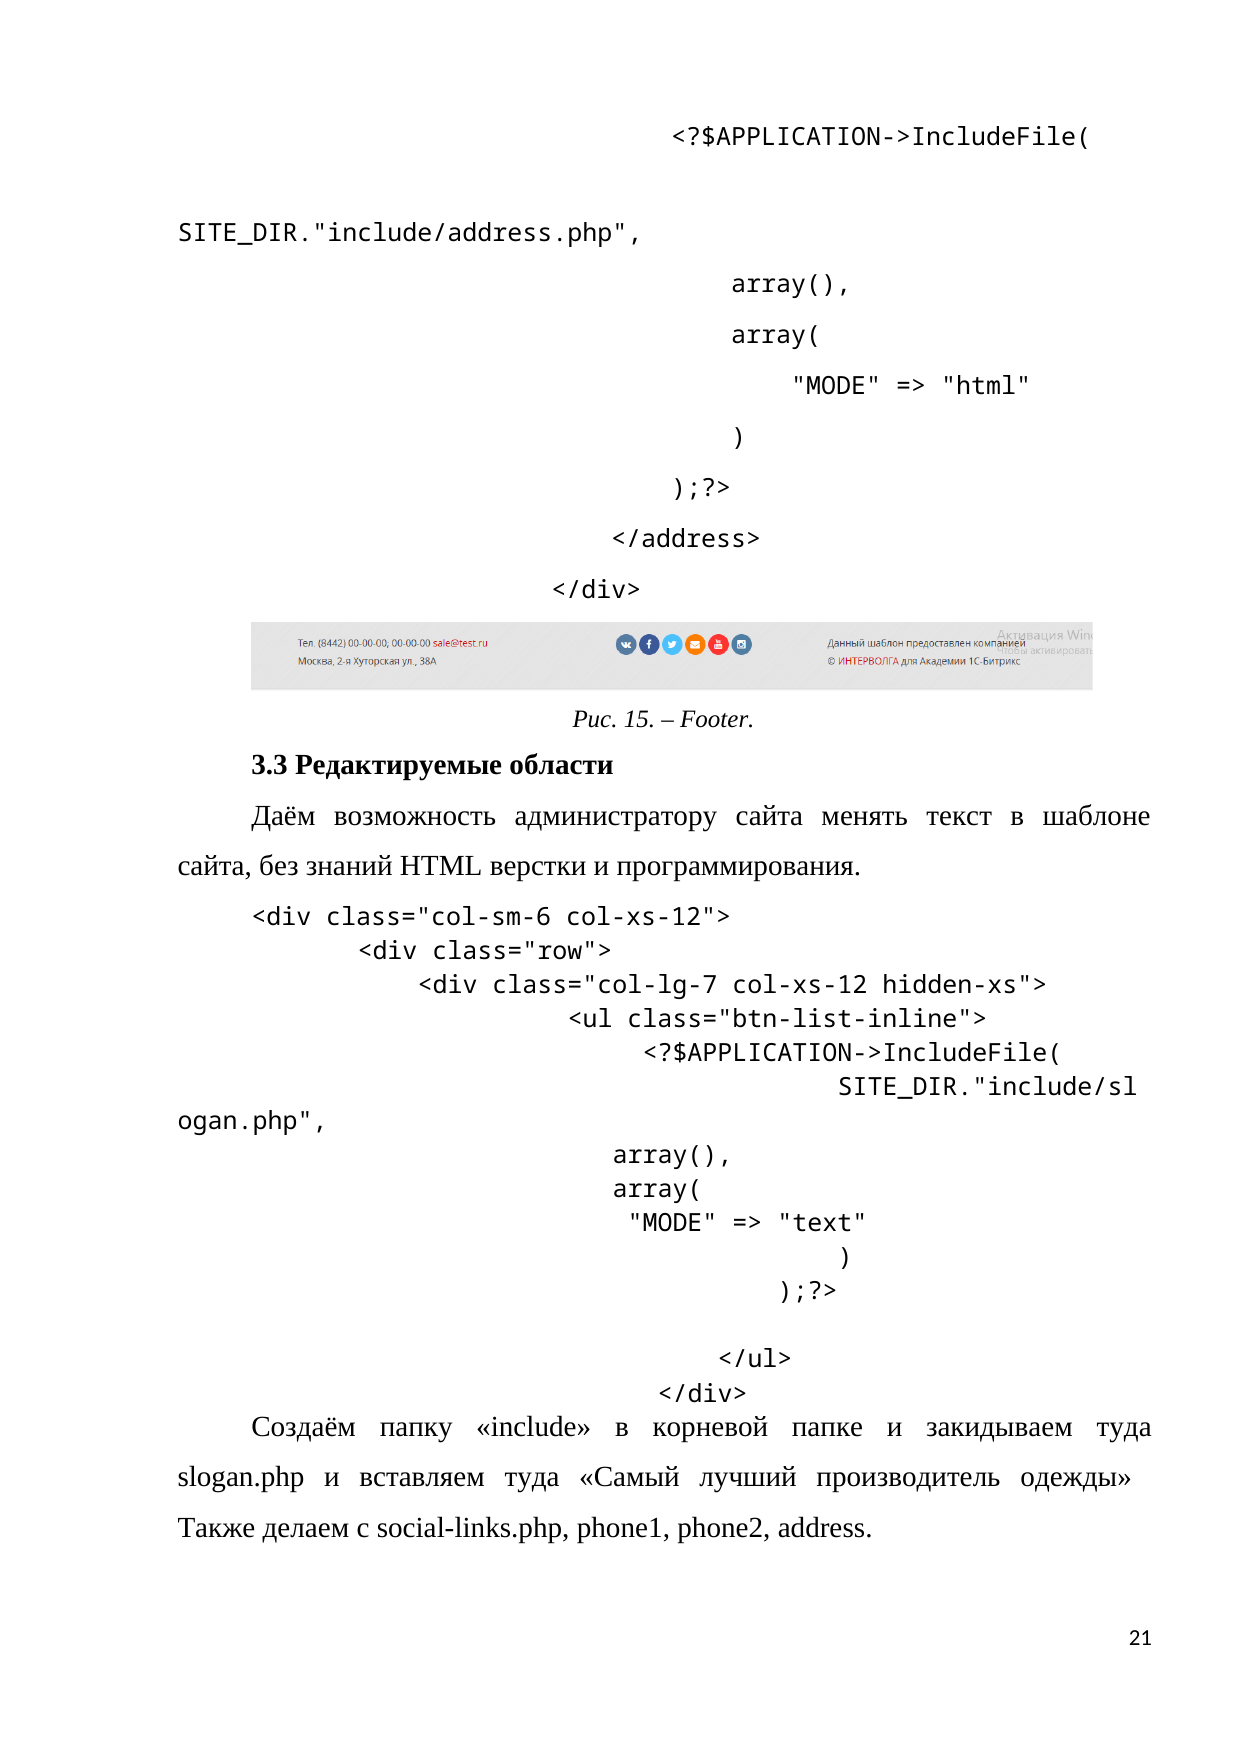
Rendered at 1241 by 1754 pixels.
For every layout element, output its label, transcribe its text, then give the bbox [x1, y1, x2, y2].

text ) [177, 418, 1152, 452]
text "MODE" => "html" [177, 367, 1152, 401]
text </address> [177, 520, 1152, 554]
picture [251, 622, 1093, 691]
text array( [177, 316, 1152, 350]
subtitle 3.3 Редактируемые области [177, 747, 1152, 781]
text Рис. 15. – Footer. [177, 704, 1152, 733]
text </div> [177, 571, 1152, 606]
text array(), [177, 265, 1152, 299]
text <?$APPLICATION->IncludeFile( [177, 118, 1152, 152]
text );?> [177, 469, 1152, 503]
text Даём возможность администратору сайта менять текст в шаблоне сайта, без знаний HTML верстки и программирования. [177, 798, 1152, 882]
text Создаём папку «include» в корневой папке и закидываем туда slogan.php и вставляем туда «Самый лучший производитель одежды» Также делаем с social-links.php, phone1, phone2, address. [177, 1409, 1152, 1543]
text SITE_DIR."include/address.php", [177, 169, 1152, 248]
text <div class="col-sm-6 col-xs-12"> <div class="row"> <div class="col-lg-7 col-xs-12 hidden-xs"> <ul class="btn-list-inline"> <?$APPLICATION->IncludeFile( SITE_DIR."include/slogan.php", array(), array( "MODE" => "text" ) );?> </ul> </div> [177, 898, 1152, 1409]
